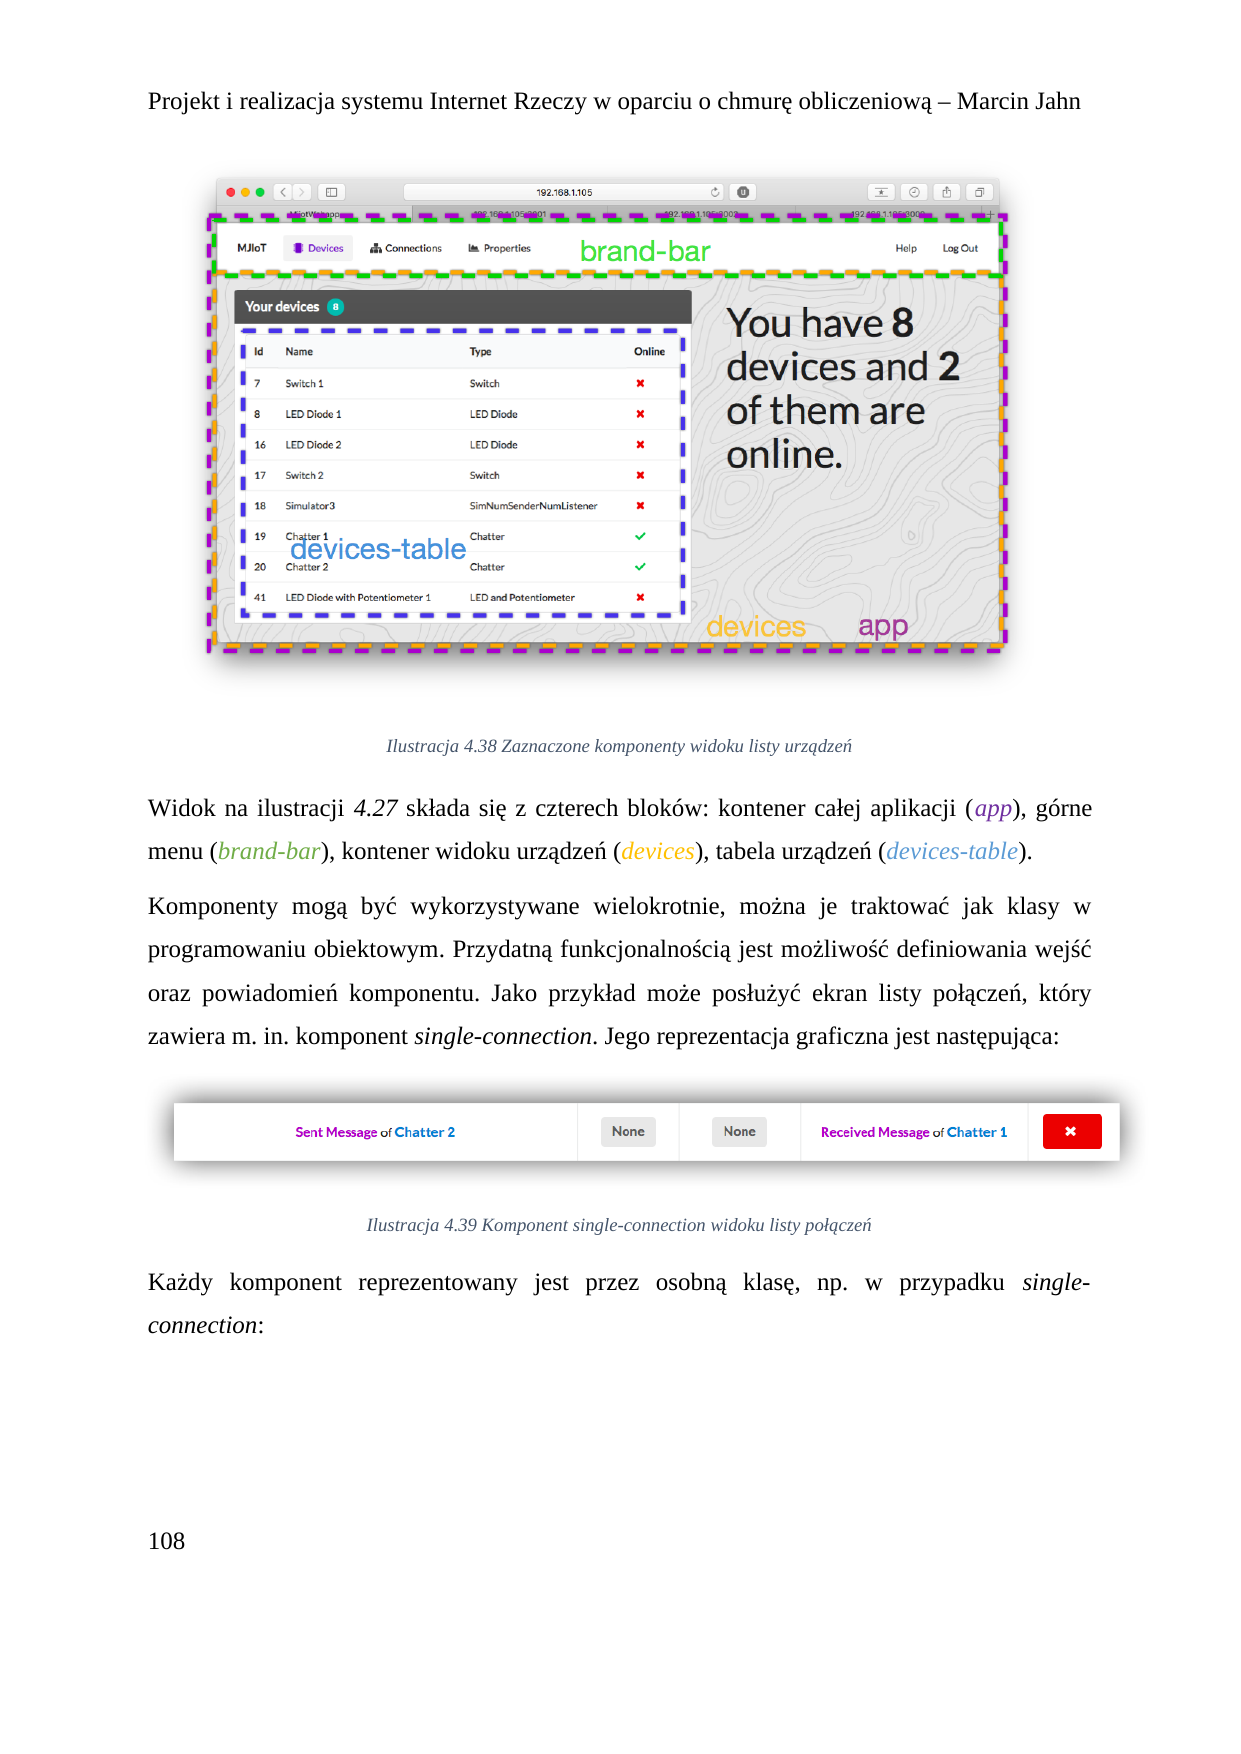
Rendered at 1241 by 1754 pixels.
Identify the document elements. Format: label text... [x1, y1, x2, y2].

text Każdy komponent reprezentowany jest przez osobną klasę, np. w przypadku single-connection: [148, 1267, 1093, 1339]
text Komponenty mogą być wykorzystywane wielokrotnie, można je traktować jak klasy w programowaniu obiektowym. Przydatną funkcjonalnością jest możliwość definiowania wejść oraz powiadomień komponentu. Jako przykład może posłużyć ekran listy połączeń, który zawiera m. in. komponent single-connection. Jego reprezentacja graficzna jest następująca: [148, 891, 1093, 1049]
picture [174, 1103, 1120, 1161]
picture [164, 147, 1076, 709]
text Widok na ilustracji 4.27 składa się z czterech bloków: kontener całej aplikacji (app), górne menu (brand-bar), kontener widoku urządzeń (devices), tabela urządzeń (devices-table). [148, 793, 1093, 864]
